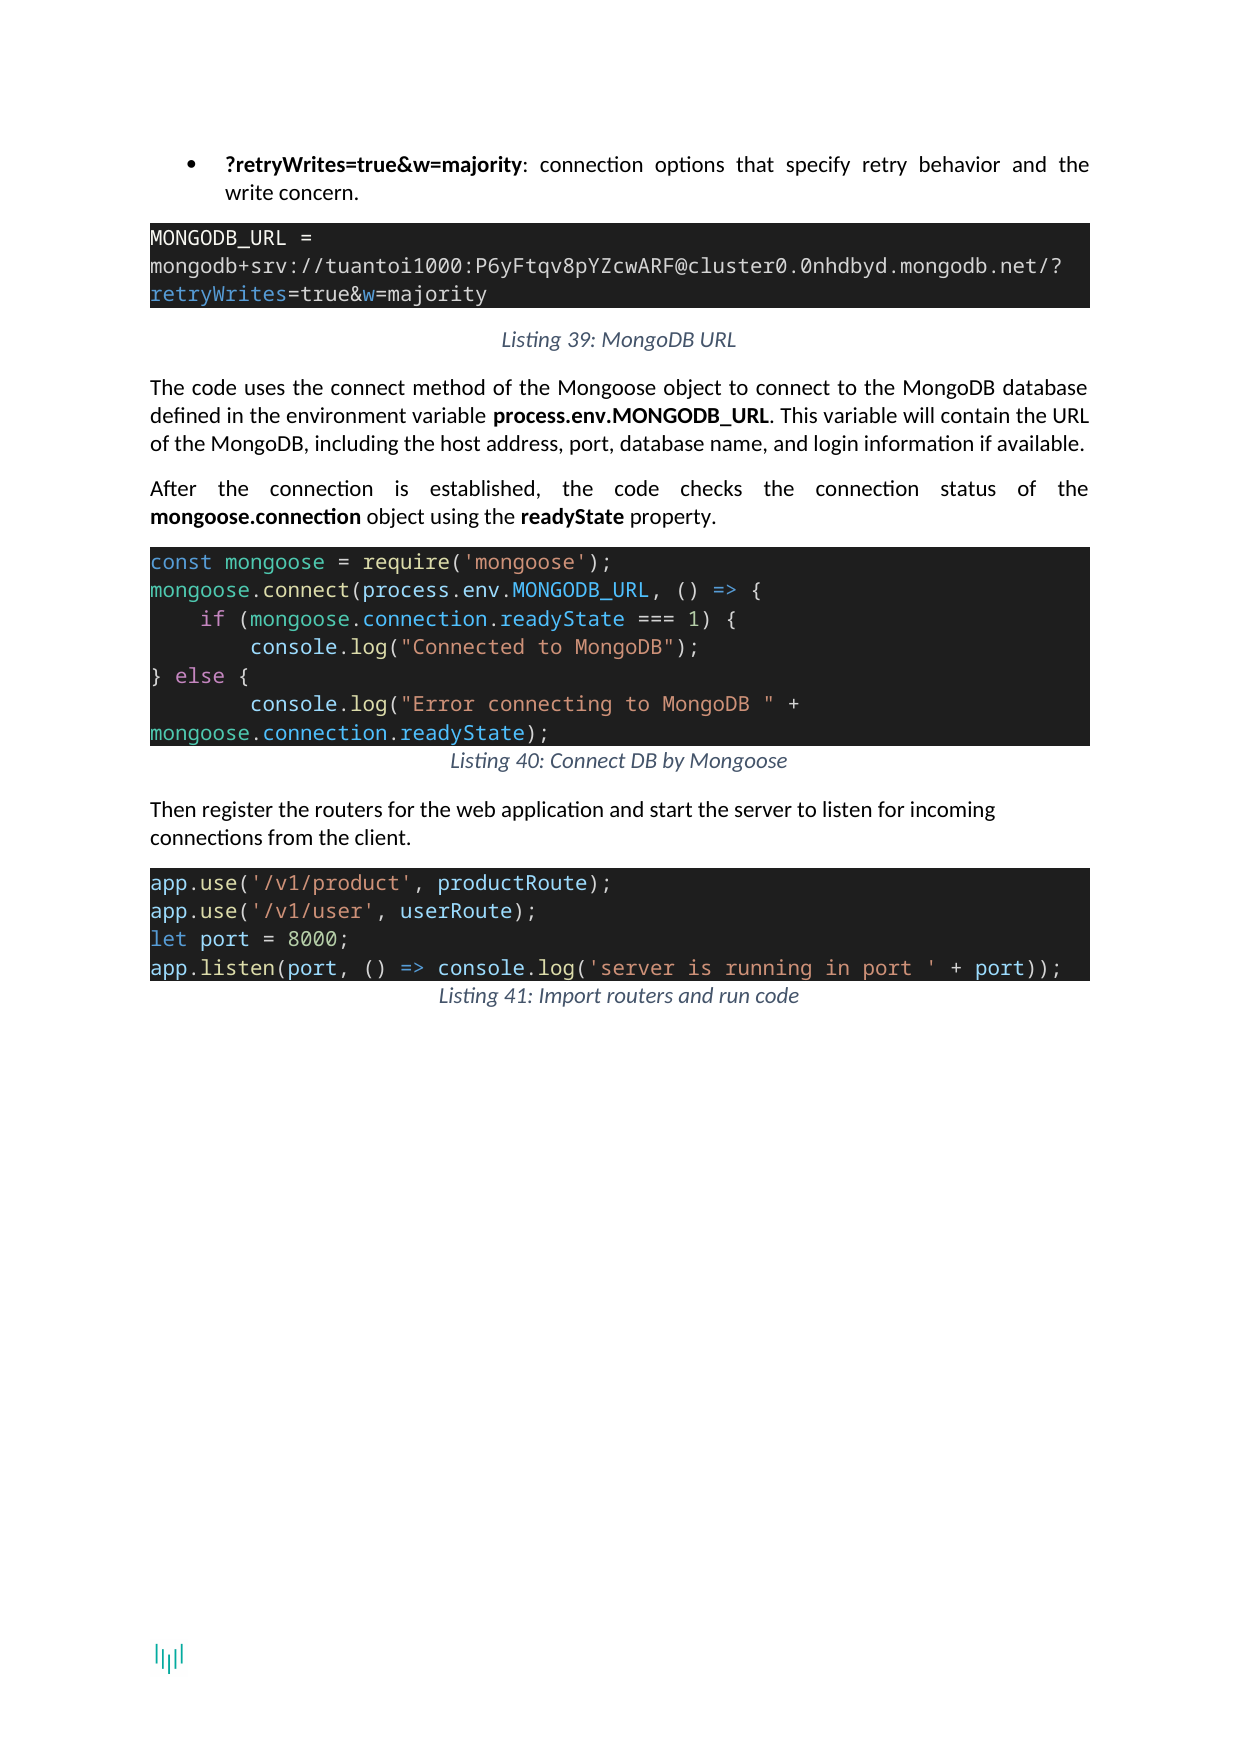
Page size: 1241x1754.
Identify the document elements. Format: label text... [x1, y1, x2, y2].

text console.log("Error connecting to MongoDB " + mongoose.connection.readyState); [150, 689, 1090, 746]
list ?retryWrites=true&w=majority: connection options that specify retry behavior and the write concern. [187, 150, 1090, 206]
text Listing 39: MongoDB URL [150, 325, 1090, 353]
text } else { [150, 661, 1090, 689]
text const mongoose = require('mongoose'); [150, 547, 1090, 575]
text console.log("Connected to MongoDB"); [150, 632, 1090, 661]
text app.use('/v1/product', productRoute); [150, 868, 1090, 896]
text After the connection is established, the code checks the connection status of the mongoose.connection object using the readyState property. [150, 474, 1090, 530]
text Then register the routers for the web application and start the server to listen for incoming connections from the client. [150, 795, 1090, 851]
text app.use('/v1/user', userRoute); [150, 896, 1090, 924]
text The code uses the connect method of the Mongoose object to connect to the MongoDB database defined in the environment variable process.env.MONGODB_URL. This variable will contain the URL of the MongoDB, including the host address, port, database name, and login information if available. [150, 373, 1090, 458]
text let port = 8000; [150, 924, 1090, 953]
text if (mongoose.connection.readyState === 1) { [150, 604, 1090, 632]
text MONGODB_URL = mongodb+srv://tuantoi1000:P6yFtqv8pYZcwARF@cluster0.0nhdbyd.mongodb.net/?retryWrites=true&w=majority [150, 223, 1090, 308]
text app.listen(port, () => console.log('server is running in port ' + port)); [150, 953, 1090, 981]
picture [150, 1639, 188, 1677]
text Listing 40: Connect DB by Mongoose [150, 746, 1090, 774]
text mongoose.connect(process.env.MONGODB_URL, () => { [150, 575, 1090, 604]
text Listing 41: Import routers and run code [150, 981, 1090, 1009]
